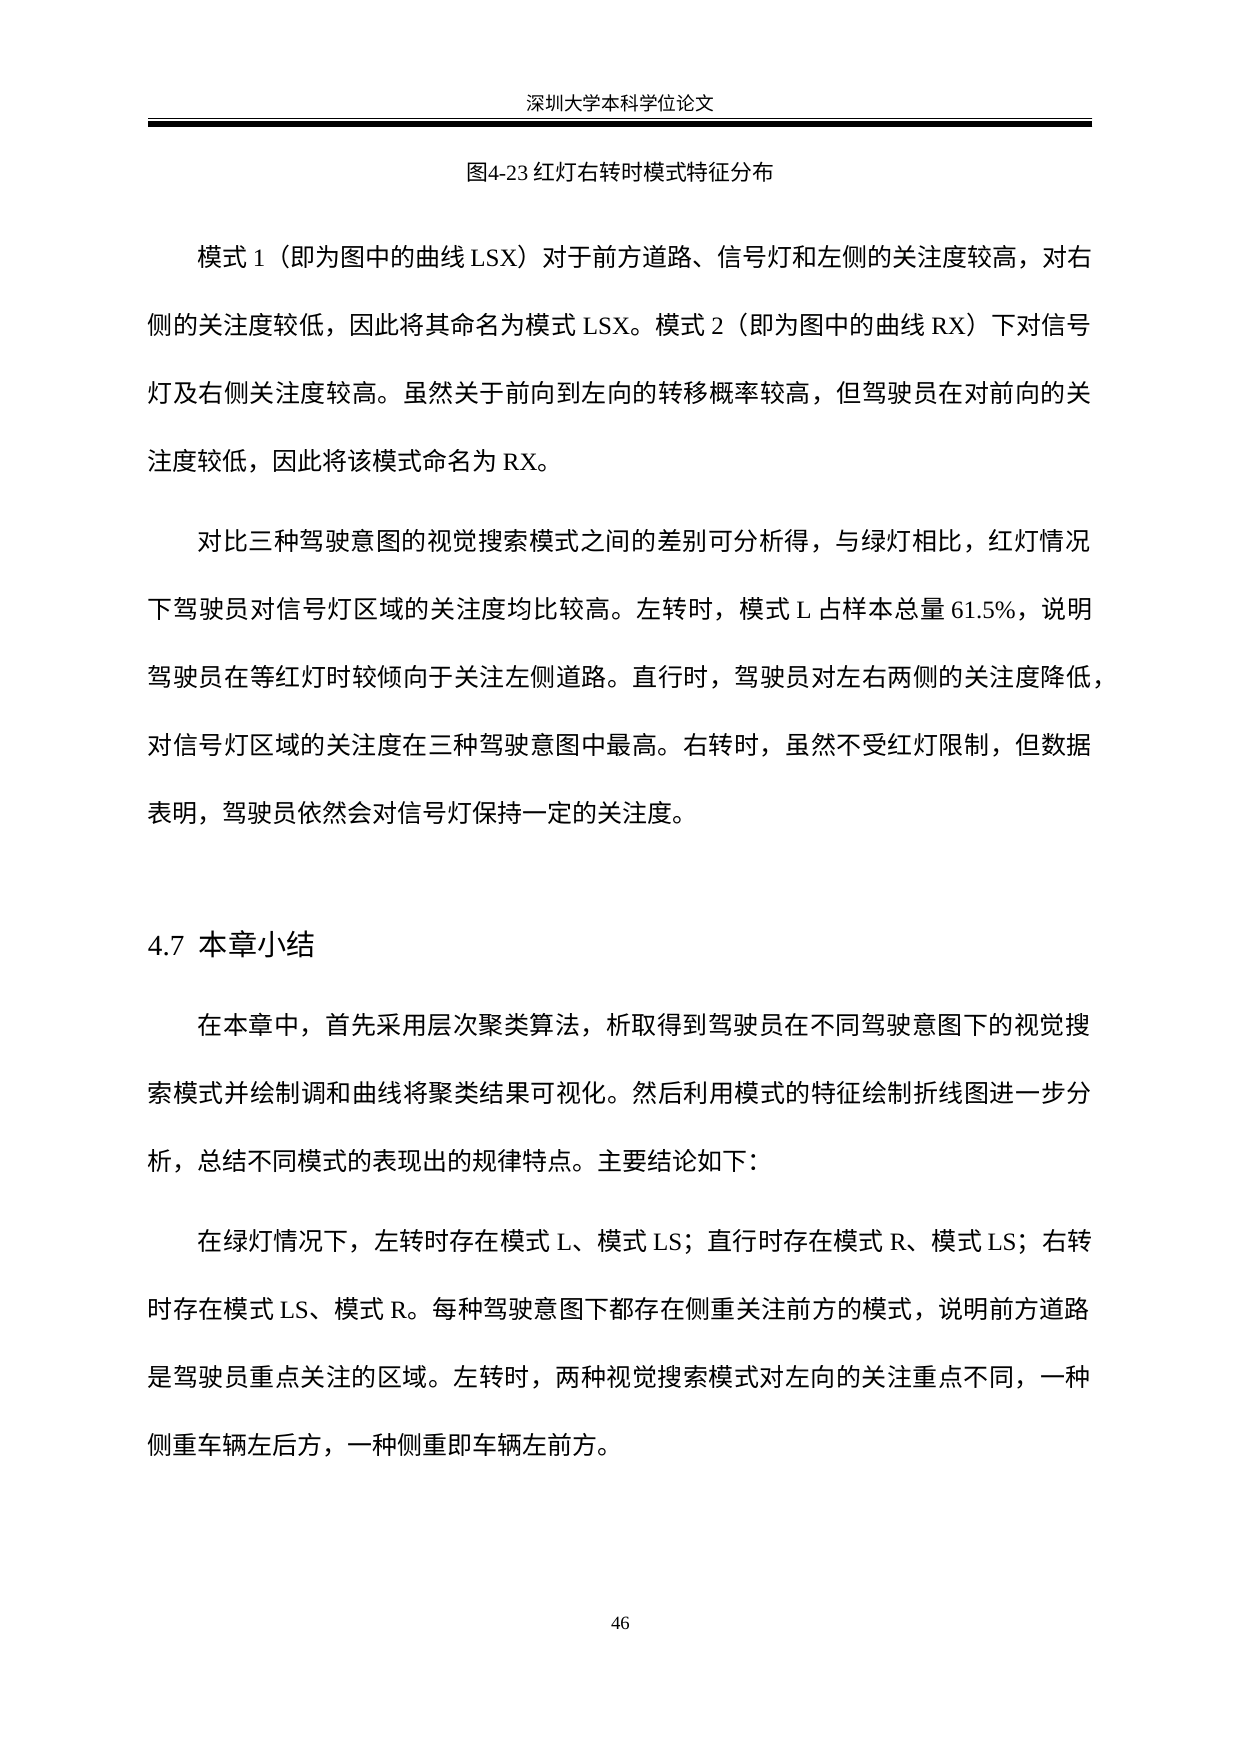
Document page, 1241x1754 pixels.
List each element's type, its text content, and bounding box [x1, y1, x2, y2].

text 对比三种驾驶意图的视觉搜索模式之间的差别可分析得，与绿灯相比，红灯情况下驾驶员对信号灯区域的关注度均比较高。左转时，模式L占样本总量61.5%，说明驾驶员在等红灯时较倾向于关注左侧道路。直行时，驾驶员对左右两侧的关注度降低，对信号灯区域的关注度在三种驾驶意图中最高。右转时，虽然不受红灯限制，但数据表明，驾驶员依然会对信号灯保持一定的关注度。 [148, 506, 1092, 846]
text 模式1（即为图中的曲线LSX）对于前方道路、信号灯和左侧的关注度较高，对右侧的关注度较低，因此将其命名为模式LSX。模式2（即为图中的曲线RX）下对信号灯及右侧关注度较高。虽然关于前向到左向的转移概率较高，但驾驶员在对前向的关注度较低，因此将该模式命名为RX。 [148, 222, 1092, 493]
subtitle 红灯右转时模式特征分布 [148, 154, 1092, 188]
text 在绿灯情况下，左转时存在模式L、模式LS；直行时存在模式R、模式LS；右转时存在模式LS、模式R。每种驾驶意图下都存在侧重关注前方的模式，说明前方道路是驾驶员重点关注的区域。左转时，两种视觉搜索模式对左向的关注重点不同，一种侧重车辆左后方，一种侧重即车辆左前方。 [148, 1206, 1092, 1477]
text 在本章中，首先采用层次聚类算法，析取得到驾驶员在不同驾驶意图下的视觉搜索模式并绘制调和曲线将聚类结果可视化。然后利用模式的特征绘制折线图进一步分析，总结不同模式的表现出的规律特点。主要结论如下： [148, 989, 1092, 1193]
subtitle 本章小结 [148, 909, 1092, 977]
